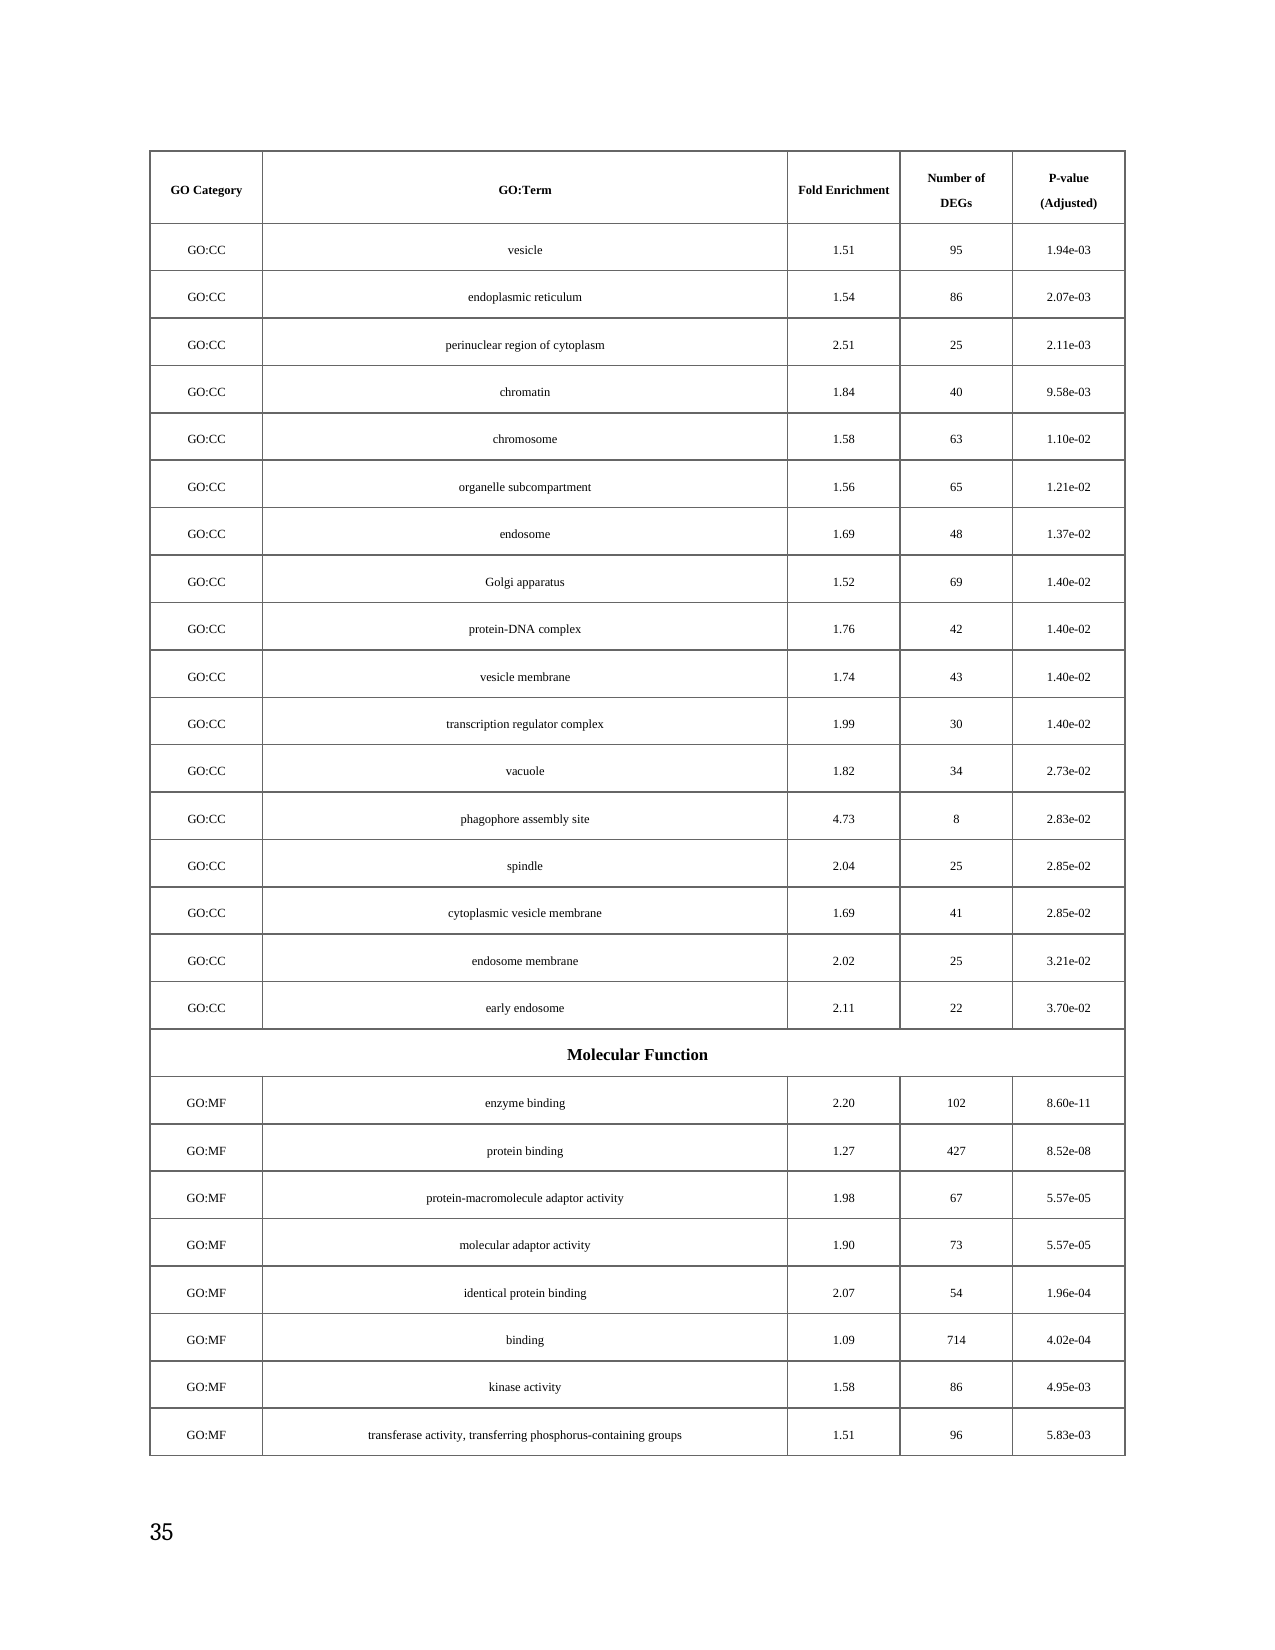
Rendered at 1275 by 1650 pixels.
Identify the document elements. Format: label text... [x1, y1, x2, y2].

table_cell 427 [901, 1125, 1012, 1170]
table_cell 48 [901, 508, 1012, 554]
table_cell vesicle membrane [263, 651, 787, 696]
table_cell GO:CC [151, 556, 262, 602]
table_cell 1.90 [788, 1219, 899, 1265]
table_cell 1.69 [788, 508, 899, 554]
table_cell 1.52 [788, 556, 899, 602]
table_cell 69 [901, 556, 1012, 602]
table_cell GO:CC [151, 224, 262, 270]
table_cell chromatin [263, 366, 787, 412]
table_cell 54 [901, 1267, 1012, 1312]
table_cell GO:MF [151, 1125, 262, 1170]
table_cell 2.02 [788, 935, 899, 981]
table_cell 1.51 [788, 1409, 899, 1455]
table_cell spindle [263, 840, 787, 886]
table_cell 1.58 [788, 414, 899, 459]
table_cell 2.11 [788, 982, 899, 1028]
table_cell 5.57e-05 [1013, 1172, 1124, 1218]
table_cell Golgi apparatus [263, 556, 787, 602]
table_cell 1.40e-02 [1013, 651, 1124, 696]
table_cell GO:CC [151, 366, 262, 412]
table_cell perinuclear region of cytoplasm [263, 319, 787, 364]
table_cell 22 [901, 982, 1012, 1028]
table_cell 1.84 [788, 366, 899, 412]
table_cell GO:CC [151, 319, 262, 364]
table_cell GO:CC [151, 745, 262, 791]
table_header Number of DEGs [901, 152, 1012, 222]
table_cell 1.54 [788, 271, 899, 317]
table_cell 2.07 [788, 1267, 899, 1312]
table_cell 1.40e-02 [1013, 603, 1124, 649]
table_cell GO:MF [151, 1409, 262, 1455]
table_cell 25 [901, 935, 1012, 981]
table_cell protein-DNA complex [263, 603, 787, 649]
table_cell endosome [263, 508, 787, 554]
table_cell GO:CC [151, 840, 262, 886]
table_header Fold Enrichment [788, 152, 899, 222]
table_cell 43 [901, 651, 1012, 696]
table_cell organelle subcompartment [263, 461, 787, 507]
table_cell 2.85e-02 [1013, 840, 1124, 886]
table_cell GO:CC [151, 698, 262, 744]
table_cell 1.09 [788, 1314, 899, 1360]
table_cell Molecular Function [151, 1030, 1124, 1076]
table_cell GO:MF [151, 1219, 262, 1265]
table_cell phagophore assembly site [263, 793, 787, 838]
table_cell 67 [901, 1172, 1012, 1218]
table_cell 63 [901, 414, 1012, 459]
table_cell 1.58 [788, 1362, 899, 1407]
table_cell transcription regulator complex [263, 698, 787, 744]
table_cell transferase activity, transferring phosphorus-containing groups [263, 1409, 787, 1455]
table_cell 1.82 [788, 745, 899, 791]
table_cell 714 [901, 1314, 1012, 1360]
table_cell 1.40e-02 [1013, 698, 1124, 744]
table_cell 8.52e-08 [1013, 1125, 1124, 1170]
table_cell 1.96e-04 [1013, 1267, 1124, 1312]
table_cell 1.99 [788, 698, 899, 744]
table_cell protein-macromolecule adaptor activity [263, 1172, 787, 1218]
table_cell GO:MF [151, 1362, 262, 1407]
table_cell 2.73e-02 [1013, 745, 1124, 791]
table_cell 41 [901, 888, 1012, 933]
table_cell 1.10e-02 [1013, 414, 1124, 459]
table_cell molecular adaptor activity [263, 1219, 787, 1265]
table_cell 2.11e-03 [1013, 319, 1124, 364]
table_cell cytoplasmic vesicle membrane [263, 888, 787, 933]
table_cell GO:CC [151, 461, 262, 507]
table_cell 73 [901, 1219, 1012, 1265]
table_cell 65 [901, 461, 1012, 507]
table_cell 1.74 [788, 651, 899, 696]
table_cell 96 [901, 1409, 1012, 1455]
table_cell GO:MF [151, 1172, 262, 1218]
table_cell 34 [901, 745, 1012, 791]
table_cell 4.95e-03 [1013, 1362, 1124, 1407]
table_cell 2.83e-02 [1013, 793, 1124, 838]
table_cell GO:CC [151, 603, 262, 649]
table_cell binding [263, 1314, 787, 1360]
table_cell 86 [901, 271, 1012, 317]
table_cell 5.57e-05 [1013, 1219, 1124, 1265]
table_cell GO:MF [151, 1267, 262, 1312]
table_cell enzyme binding [263, 1077, 787, 1123]
table_header P-value (Adjusted) [1013, 152, 1124, 222]
table_cell 40 [901, 366, 1012, 412]
table_cell endoplasmic reticulum [263, 271, 787, 317]
table_cell 1.51 [788, 224, 899, 270]
table_cell 2.04 [788, 840, 899, 886]
table_cell GO:CC [151, 508, 262, 554]
table_cell GO:CC [151, 935, 262, 981]
table_cell 1.37e-02 [1013, 508, 1124, 554]
table_cell GO:CC [151, 888, 262, 933]
table_cell GO:CC [151, 271, 262, 317]
table_cell 2.20 [788, 1077, 899, 1123]
table_cell 25 [901, 319, 1012, 364]
table_cell GO:CC [151, 982, 262, 1028]
table_cell 1.98 [788, 1172, 899, 1218]
table_cell 4.02e-04 [1013, 1314, 1124, 1360]
table_cell 30 [901, 698, 1012, 744]
table_cell 2.07e-03 [1013, 271, 1124, 317]
table_cell 1.56 [788, 461, 899, 507]
table_cell identical protein binding [263, 1267, 787, 1312]
table_cell GO:MF [151, 1314, 262, 1360]
table_cell 42 [901, 603, 1012, 649]
table_cell 8.60e-11 [1013, 1077, 1124, 1123]
table_header GO:Term [263, 152, 787, 222]
table_cell kinase activity [263, 1362, 787, 1407]
table_cell 1.40e-02 [1013, 556, 1124, 602]
table_cell 1.76 [788, 603, 899, 649]
table_cell 86 [901, 1362, 1012, 1407]
table_cell GO:MF [151, 1077, 262, 1123]
table_cell 2.51 [788, 319, 899, 364]
table_cell GO:CC [151, 414, 262, 459]
table_cell 1.94e-03 [1013, 224, 1124, 270]
table_cell protein binding [263, 1125, 787, 1170]
table_cell vesicle [263, 224, 787, 270]
table_cell 25 [901, 840, 1012, 886]
table_cell GO:CC [151, 651, 262, 696]
table_cell 1.21e-02 [1013, 461, 1124, 507]
table_cell chromosome [263, 414, 787, 459]
table_cell 9.58e-03 [1013, 366, 1124, 412]
table_cell endosome membrane [263, 935, 787, 981]
table_cell 4.73 [788, 793, 899, 838]
table_cell 1.69 [788, 888, 899, 933]
table_cell 1.27 [788, 1125, 899, 1170]
table_cell 5.83e-03 [1013, 1409, 1124, 1455]
table_cell early endosome [263, 982, 787, 1028]
table_cell GO:CC [151, 793, 262, 838]
table_cell 3.70e-02 [1013, 982, 1124, 1028]
table_cell 95 [901, 224, 1012, 270]
table_cell 3.21e-02 [1013, 935, 1124, 981]
table_cell vacuole [263, 745, 787, 791]
table_header GO Category [151, 152, 262, 222]
table_cell 2.85e-02 [1013, 888, 1124, 933]
table_cell 102 [901, 1077, 1012, 1123]
table_cell 8 [901, 793, 1012, 838]
